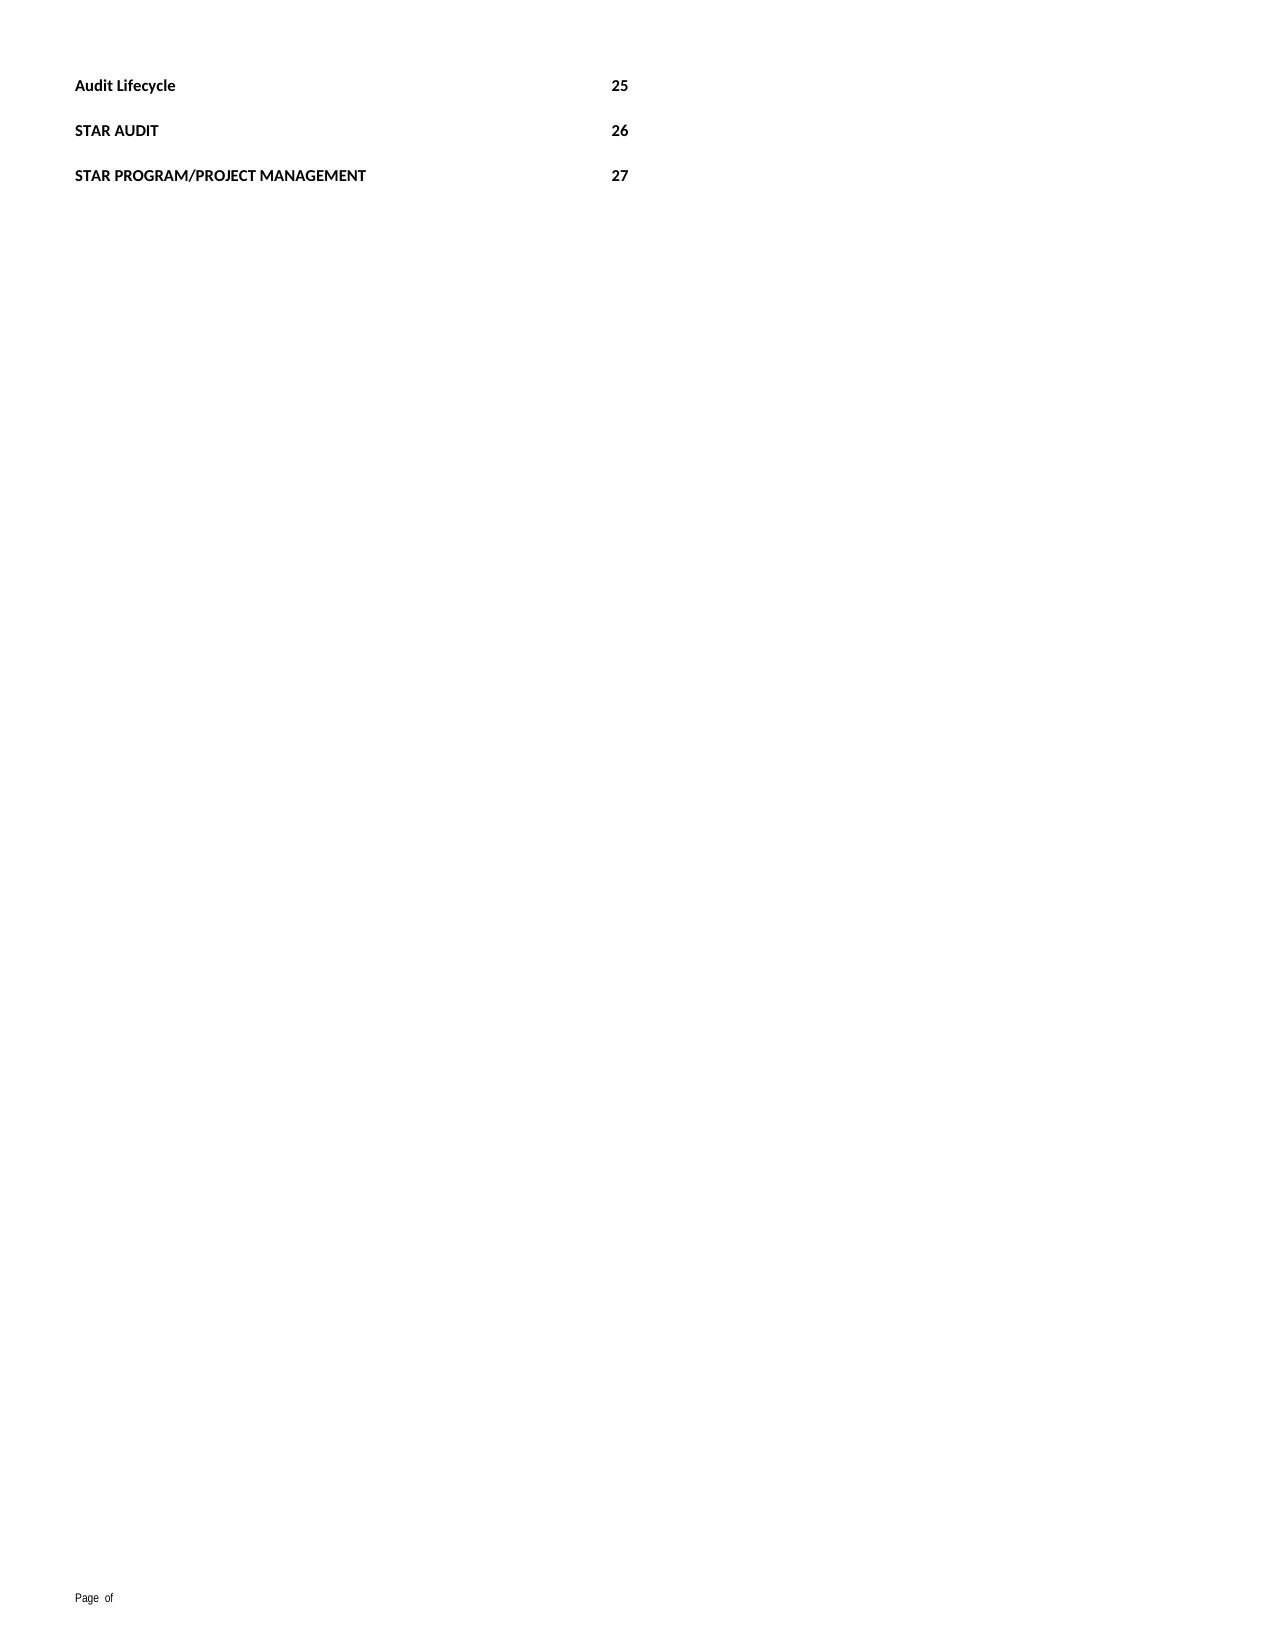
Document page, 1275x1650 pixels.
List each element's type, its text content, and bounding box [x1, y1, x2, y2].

text Audit Lifecycle 25 [75, 75, 1213, 95]
text STAR AUDIT 26 [75, 120, 1213, 141]
text STAR PROGRAM/PROJECT MANAGEMENT 27 [75, 166, 1213, 186]
